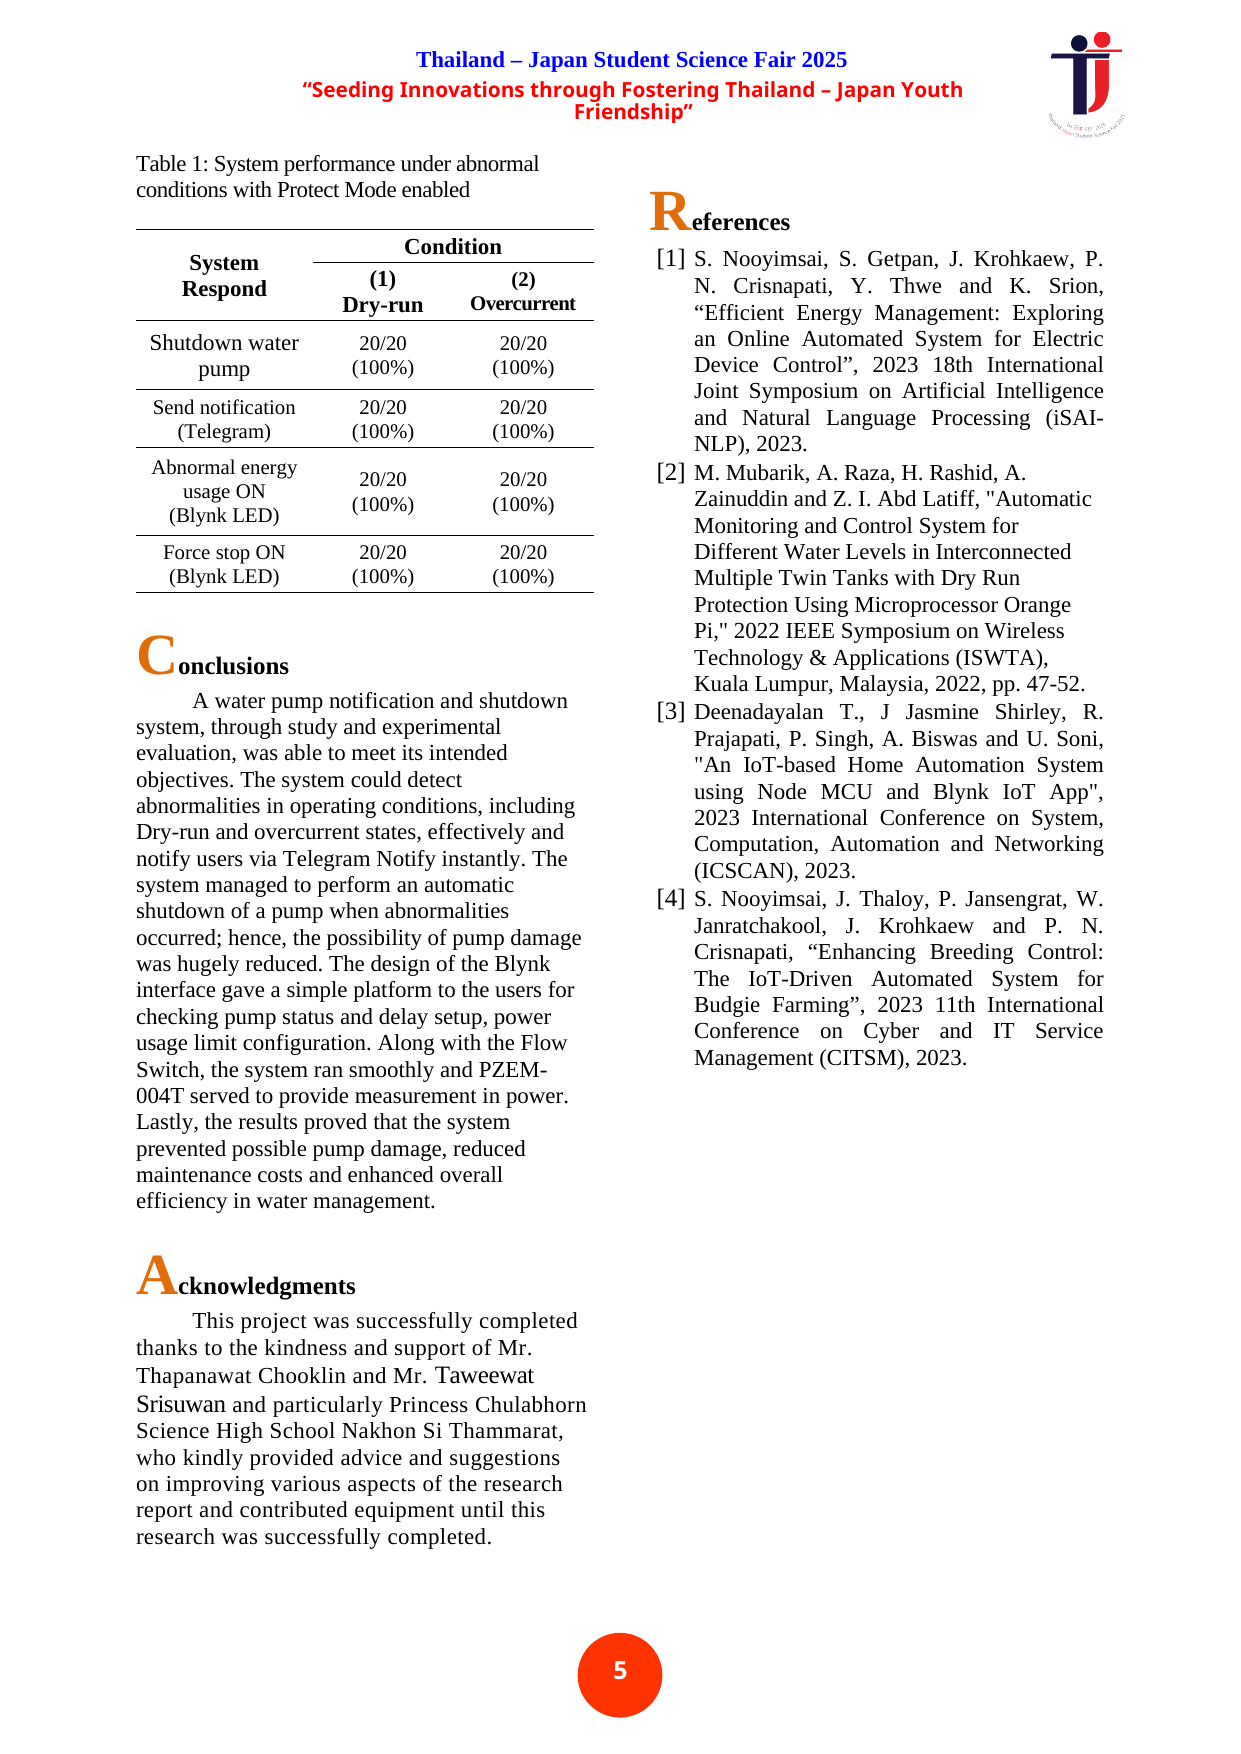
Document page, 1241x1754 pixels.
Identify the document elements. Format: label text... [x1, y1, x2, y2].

text Conclusions [136, 619, 591, 687]
text This project was successfully completed thanks to the kindness and support of Mr. Thapanawat Chooklin and Mr. Taweewat Srisuwan and particularly Princess Chulabhorn Science High School Nakhon Si Thammarat, who kindly provided advice and suggestions on improving various aspects of the research report and contributed equipment until this research was successfully completed. [136, 1307, 591, 1549]
table_cell 20/20 (100%) [313, 390, 453, 447]
table_cell 20/20 (100%) [453, 448, 593, 534]
picture [1046, 32, 1127, 139]
list Deenadayalan T., J Jasmine Shirley, R. Prajapati, P. Singh, A. Biswas and U. Soni, "An IoT-based Home Automation System using Node MCU and Blynk IoT App", 2023 International Conference on System, Computation, Automation and Networking (ICSCAN), 2023. [656, 696, 1104, 883]
text Table 1: System performance under abnormal conditions with Protect Mode enabled [136, 150, 591, 203]
table_cell (1) Dry-run [313, 263, 453, 320]
text References [649, 176, 1104, 243]
table_header System Respond [136, 230, 312, 320]
table_cell Force stop ON (Blynk LED) [136, 536, 312, 592]
table_header Condition [313, 230, 593, 262]
table_cell 20/20 (100%) [313, 321, 453, 389]
table_cell Send notification (Telegram) [136, 390, 312, 447]
table_cell 20/20 (100%) [453, 321, 593, 389]
table_cell 20/20 (100%) [453, 390, 593, 447]
table_cell 20/20 (100%) [313, 536, 453, 592]
list M. Mubarik, A. Raza, H. Rashid, A. Zainuddin and Z. I. Abd Latiff, "Automatic Monitoring and Control System for Different Water Levels in Interconnected Multiple Twin Tanks with Dry Run Protection Using Microprocessor Orange Pi," 2022 IEEE Symposium on Wireless Technology & Applications (ISWTA), Kuala Lumpur, Malaysia, 2022, pp. 47-52. [656, 457, 1104, 696]
table_cell Shutdown water pump [136, 321, 312, 389]
table_cell (2) Overcurrent [453, 263, 593, 320]
list S. Nooyimsai, J. Thaloy, P. Jansengrat, W. Janratchakool, J. Krohkaew and P. N. Crisnapati, “Enhancing Breeding Control: The IoT-Driven Automated System for Budgie Farming”, 2023 11th International Conference on Cyber and IT Service Management (CITSM), 2023. [656, 883, 1104, 1070]
table_cell 20/20 (100%) [453, 536, 593, 592]
text Acknowledgments [136, 1240, 591, 1307]
table_cell 20/20 (100%) [313, 448, 453, 534]
list S. Nooyimsai, S. Getpan, J. Krohkaew, P. N. Crisnapati, Y. Thwe and K. Srion, “Efficient Energy Management: Exploring an Online Automated System for Electric Device Control”, 2023 18th International Joint Symposium on Artificial Intelligence and Natural Language Processing (iSAI-NLP), 2023. [656, 243, 1104, 457]
table_cell Abnormal energy usage ON (Blynk LED) [136, 448, 312, 534]
text A water pump notification and shutdown system, through study and experimental evaluation, was able to meet its intended objectives. The system could detect abnormalities in operating conditions, including Dry-run and overcurrent states, effectively and notify users via Telegram Notify instantly. The system managed to perform an automatic shutdown of a pump when abnormalities occurred; hence, the possibility of pump damage was hugely reduced. The design of the Blynk interface gave a simple platform to the users for checking pump status and delay setup, power usage limit configuration. Along with the Flow Switch, the system ran smoothly and PZEM-004T served to provide measurement in power. Lastly, the results proved that the system prevented possible pump damage, reduced maintenance costs and enhanced overall efficiency in water management. [136, 687, 591, 1214]
